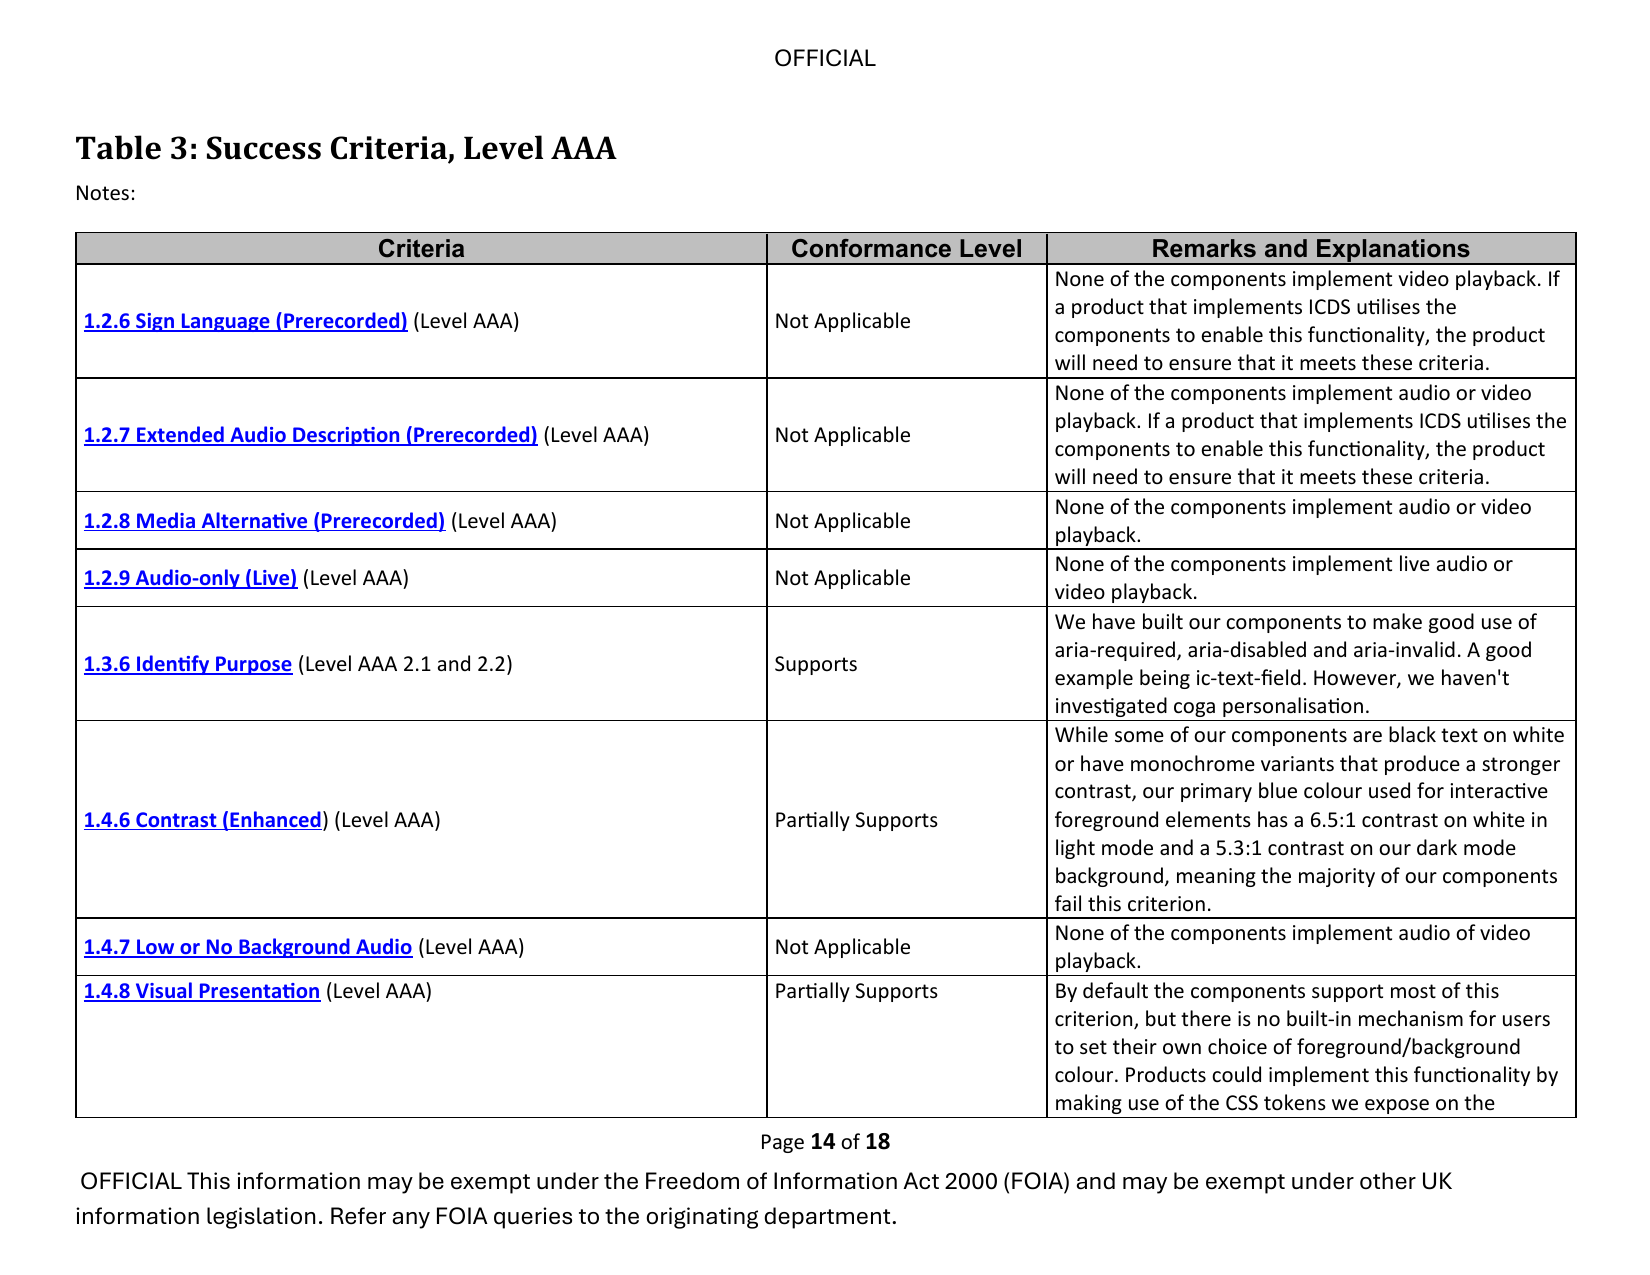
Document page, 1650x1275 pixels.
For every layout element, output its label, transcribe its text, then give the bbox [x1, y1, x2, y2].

table_cell Partially Supports [768, 721, 1046, 917]
table_cell Not Applicable [768, 550, 1046, 606]
table_cell 1.2.8 Media Alternative (Prerecorded) (Level AAA) [77, 492, 766, 548]
table_cell Partially Supports [768, 976, 1046, 1116]
table_cell None of the components implement audio or video playback. If a product that implements ICDS utilises the components to enable this functionality, the product will need to ensure that it meets these criteria. [1048, 379, 1575, 491]
table_cell 1.4.8 Visual Presentation (Level AAA) [77, 976, 766, 1116]
table_cell None of the components implement audio of video playback. [1048, 919, 1575, 975]
table_cell 1.3.6 Identify Purpose (Level AAA 2.1 and 2.2) [77, 607, 766, 719]
table_cell 1.2.9 Audio-only (Live) (Level AAA) [77, 550, 766, 606]
table_cell Not Applicable [768, 379, 1046, 491]
subtitle Table 3: Success Criteria, Level AAA [75, 128, 1575, 167]
table_cell 1.4.7 Low or No Background Audio (Level AAA) [77, 919, 766, 975]
table_header Criteria [77, 233, 767, 263]
table_cell None of the components implement audio or video playback. [1048, 492, 1575, 548]
table_cell Not Applicable [768, 919, 1046, 975]
table_cell While some of our components are black text on white or have monochrome variants that produce a stronger contrast, our primary blue colour used for interactive foreground elements has a 6.5:1 contrast on white in light mode and a 5.3:1 contrast on our dark mode background, meaning the majority of our components fail this criterion. [1048, 721, 1575, 917]
table_cell Not Applicable [768, 265, 1046, 377]
table_cell Supports [768, 607, 1046, 719]
table_header Remarks and Explanations [1048, 233, 1575, 263]
table_cell None of the components implement live audio or video playback. [1048, 550, 1575, 606]
table_cell Not Applicable [768, 492, 1046, 548]
text Notes: [75, 179, 1575, 207]
table_cell 1.2.6 Sign Language (Prerecorded) (Level AAA) [77, 265, 766, 377]
table_header Conformance Level [768, 233, 1047, 263]
table_cell We have built our components to make good use of aria-required, aria-disabled and aria-invalid. A good example being ic-text-field. However, we haven't investigated coga personalisation. [1048, 607, 1575, 719]
table_cell 1.2.7 Extended Audio Description (Prerecorded) (Level AAA) [77, 379, 766, 491]
table_cell 1.4.6 Contrast (Enhanced) (Level AAA) [77, 721, 766, 917]
table_cell None of the components implement video playback. If a product that implements ICDS utilises the components to enable this functionality, the product will need to ensure that it meets these criteria. [1048, 265, 1575, 377]
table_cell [1048, 976, 1575, 1116]
